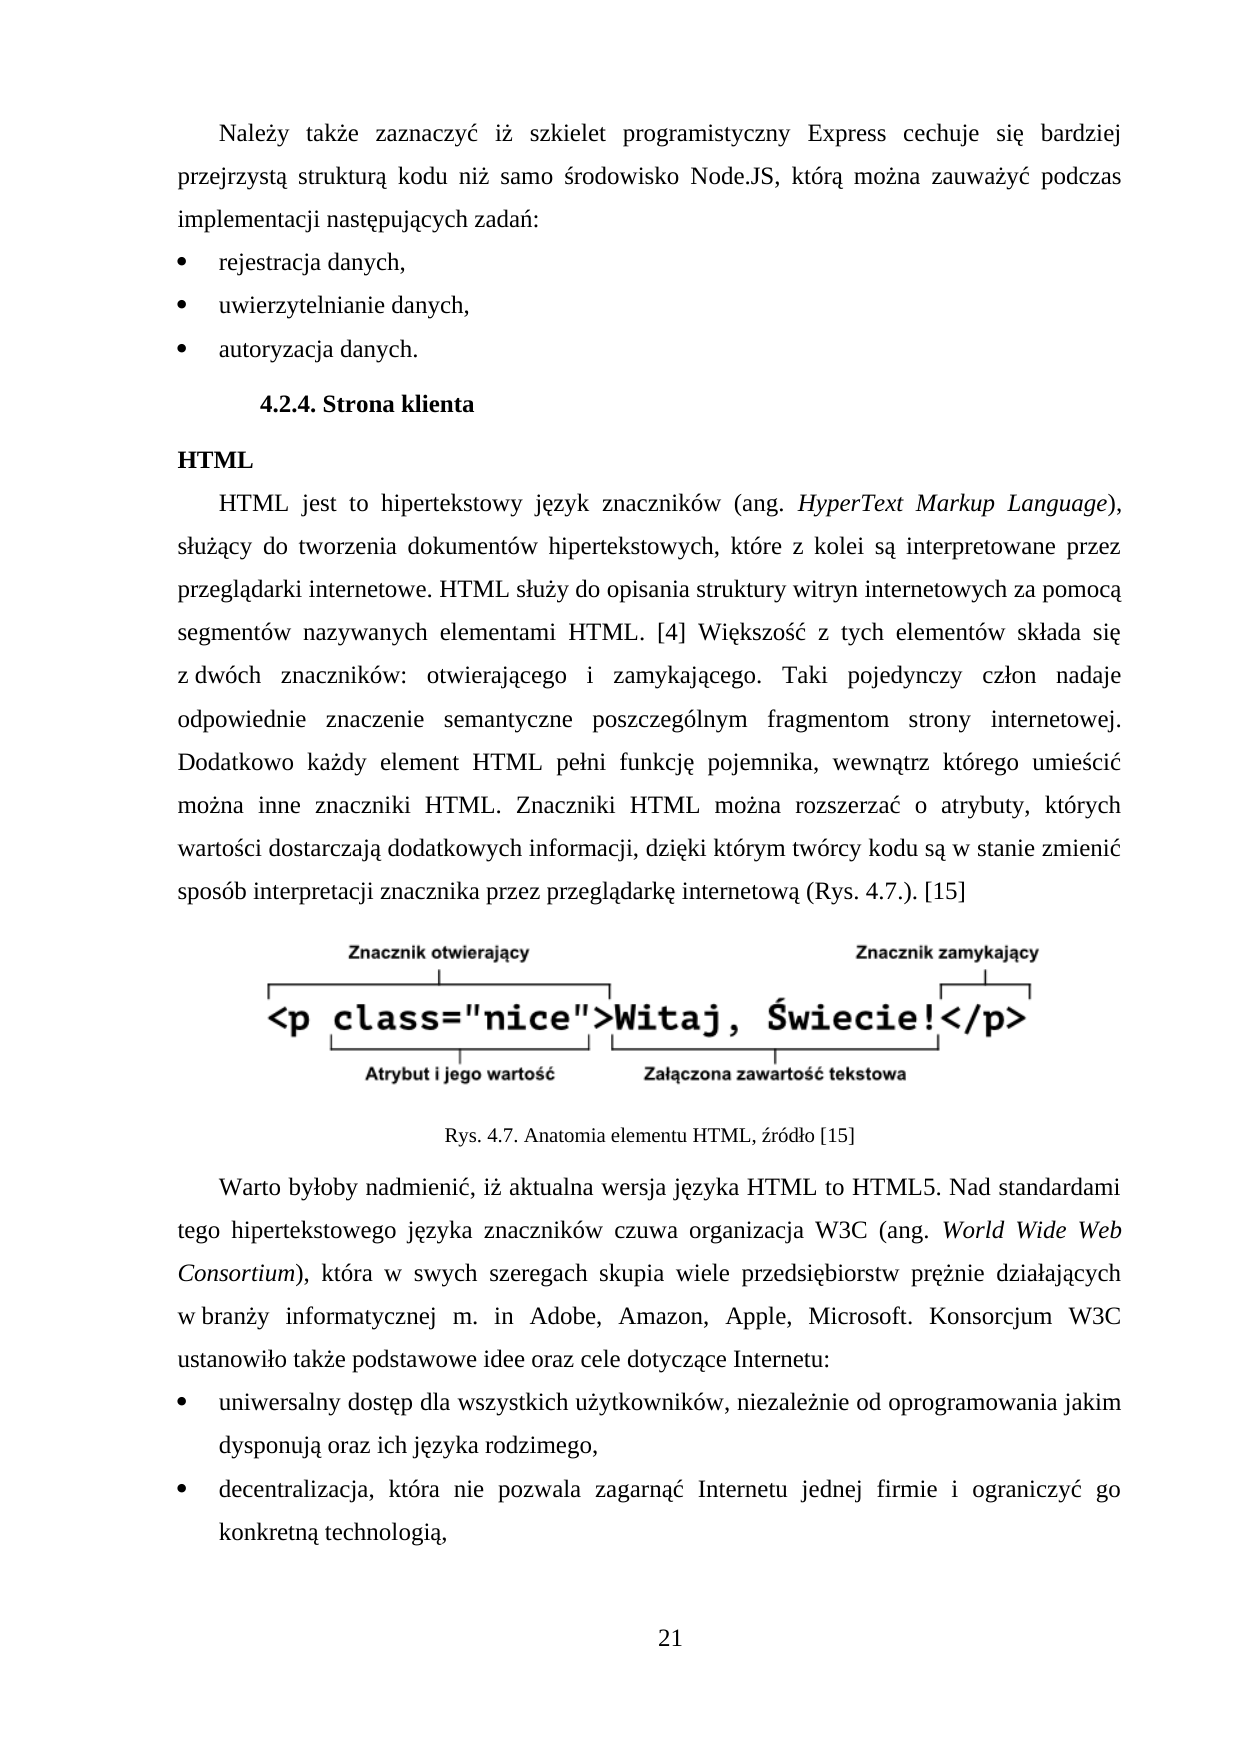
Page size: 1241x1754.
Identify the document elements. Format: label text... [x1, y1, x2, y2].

text Należy także zaznaczyć iż szkielet programistyczny Express cechuje się bardziej przejrzystą strukturą kodu niż samo środowisko Node.JS, którą można zauważyć podczas implementacji następujących zadań: [177, 118, 1122, 233]
list rejestracja danych, [177, 247, 1122, 276]
list decentralizacja, która nie pozwala zagarnąć Internetu jednej firmie i ograniczyć go konkretną technologią, [177, 1474, 1122, 1546]
text Warto byłoby nadmienić, iż aktualna wersja języka HTML to HTML5. Nad standardami tego hipertekstowego języka znaczników czuwa organizacja W3C (ang. World Wide Web Consortium), która w swych szeregach skupia wiele przedsiębiorstw prężnie działających w branży informatycznej m. in Adobe, Amazon, Apple, Microsoft. Konsorcjum W3C ustanowiło także podstawowe idee oraz cele dotyczące Internetu: [177, 1172, 1122, 1373]
list uwierzytelnianie danych, [177, 291, 1122, 319]
list uniwersalny dostęp dla wszystkich użytkowników, niezależnie od oprogramowania jakim dysponują oraz ich języka rodzimego, [177, 1387, 1122, 1459]
picture [256, 919, 1043, 1109]
list autoryzacja danych. [177, 334, 1122, 362]
text HTML [177, 445, 1122, 474]
subtitle Strona klienta [177, 389, 1122, 418]
